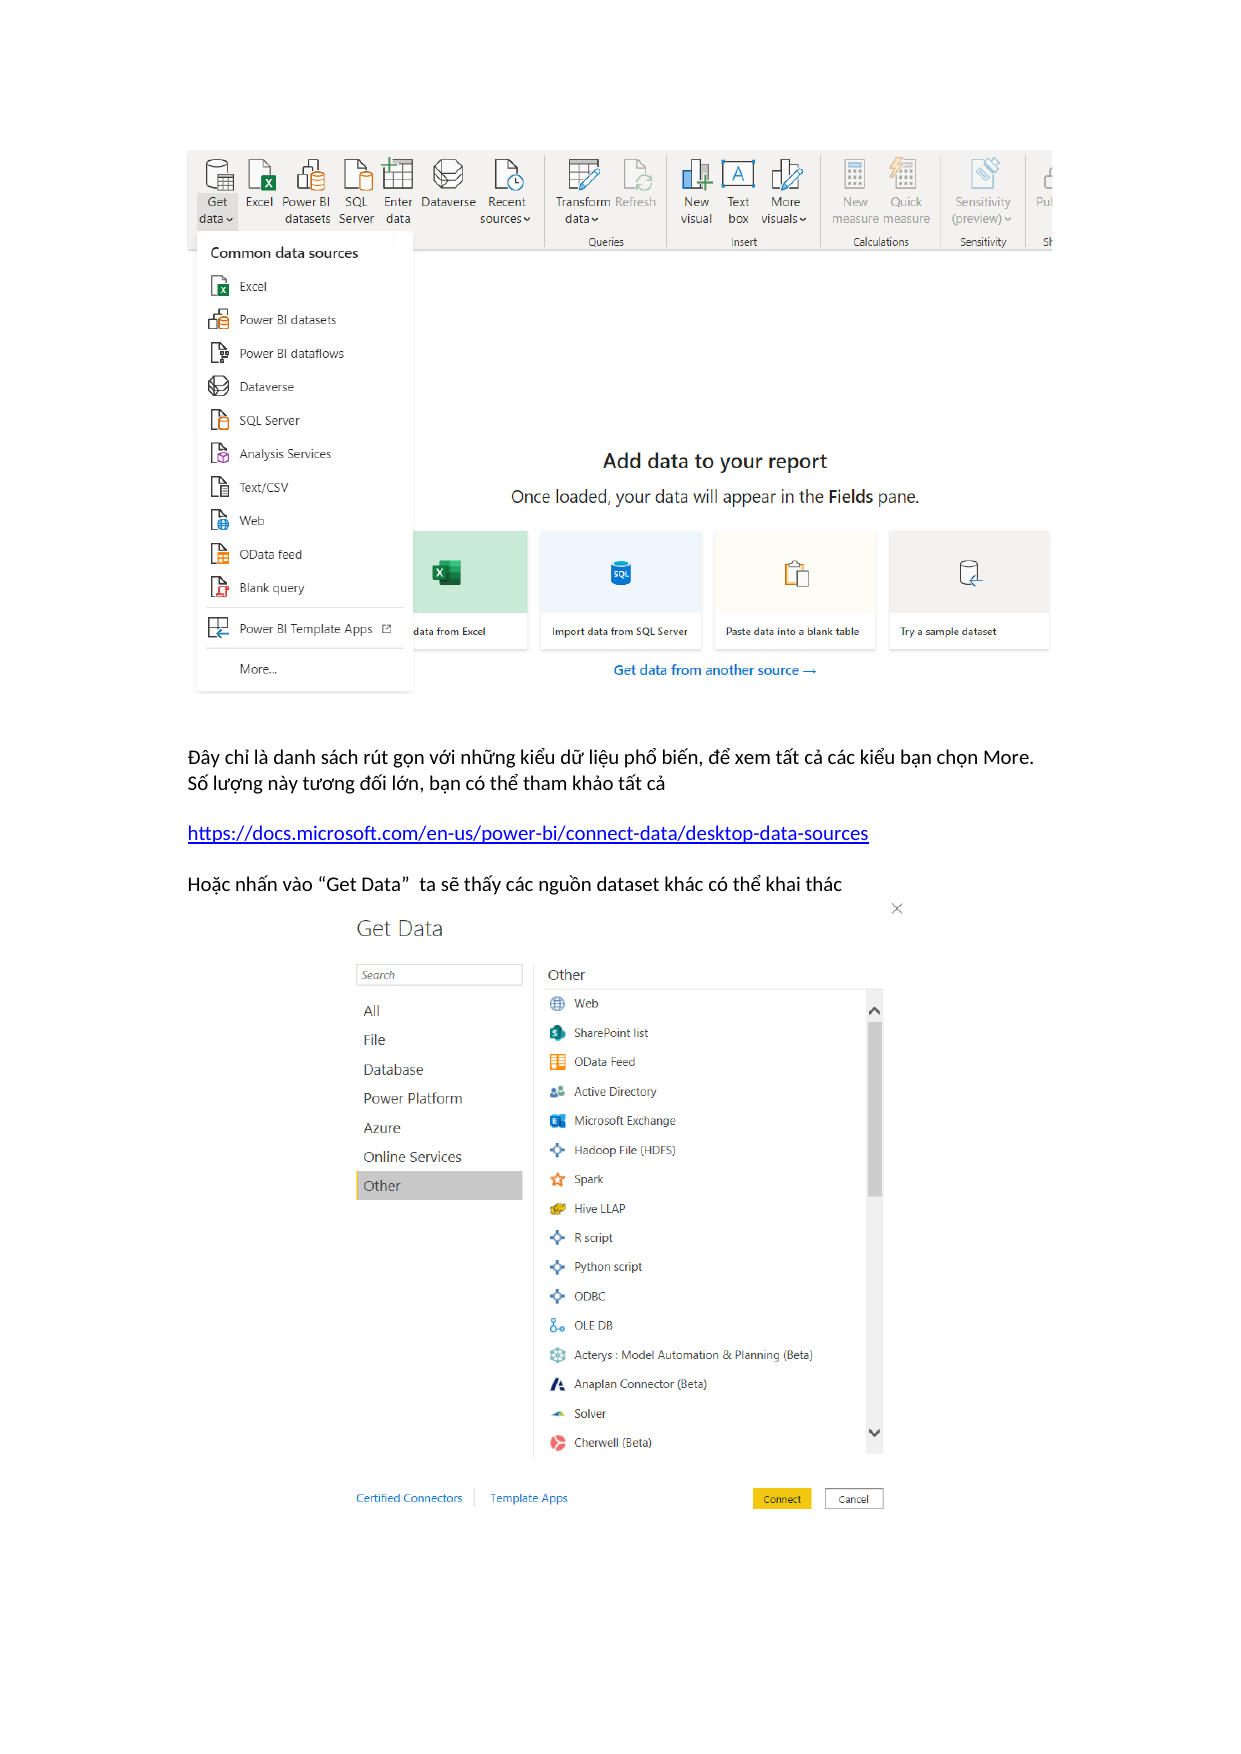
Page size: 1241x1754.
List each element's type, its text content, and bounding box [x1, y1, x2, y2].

text Hoặc nhấn vào “Get Data” ta sẽ thấy các nguồn dataset khác có thể khai thác [187, 871, 1053, 897]
text Đây chỉ là danh sách rút gọn với những kiểu dữ liệu phổ biến, để xem tất cả các kiểu bạn chọn More. Số lượng này tương đối lớn, bạn có thể tham khảo tất cả [187, 744, 1053, 795]
text https://docs.microsoft.com/en-us/power-bi/connect-data/desktop-data-sources [187, 821, 1053, 846]
picture [187, 150, 1053, 694]
picture [328, 896, 912, 1537]
